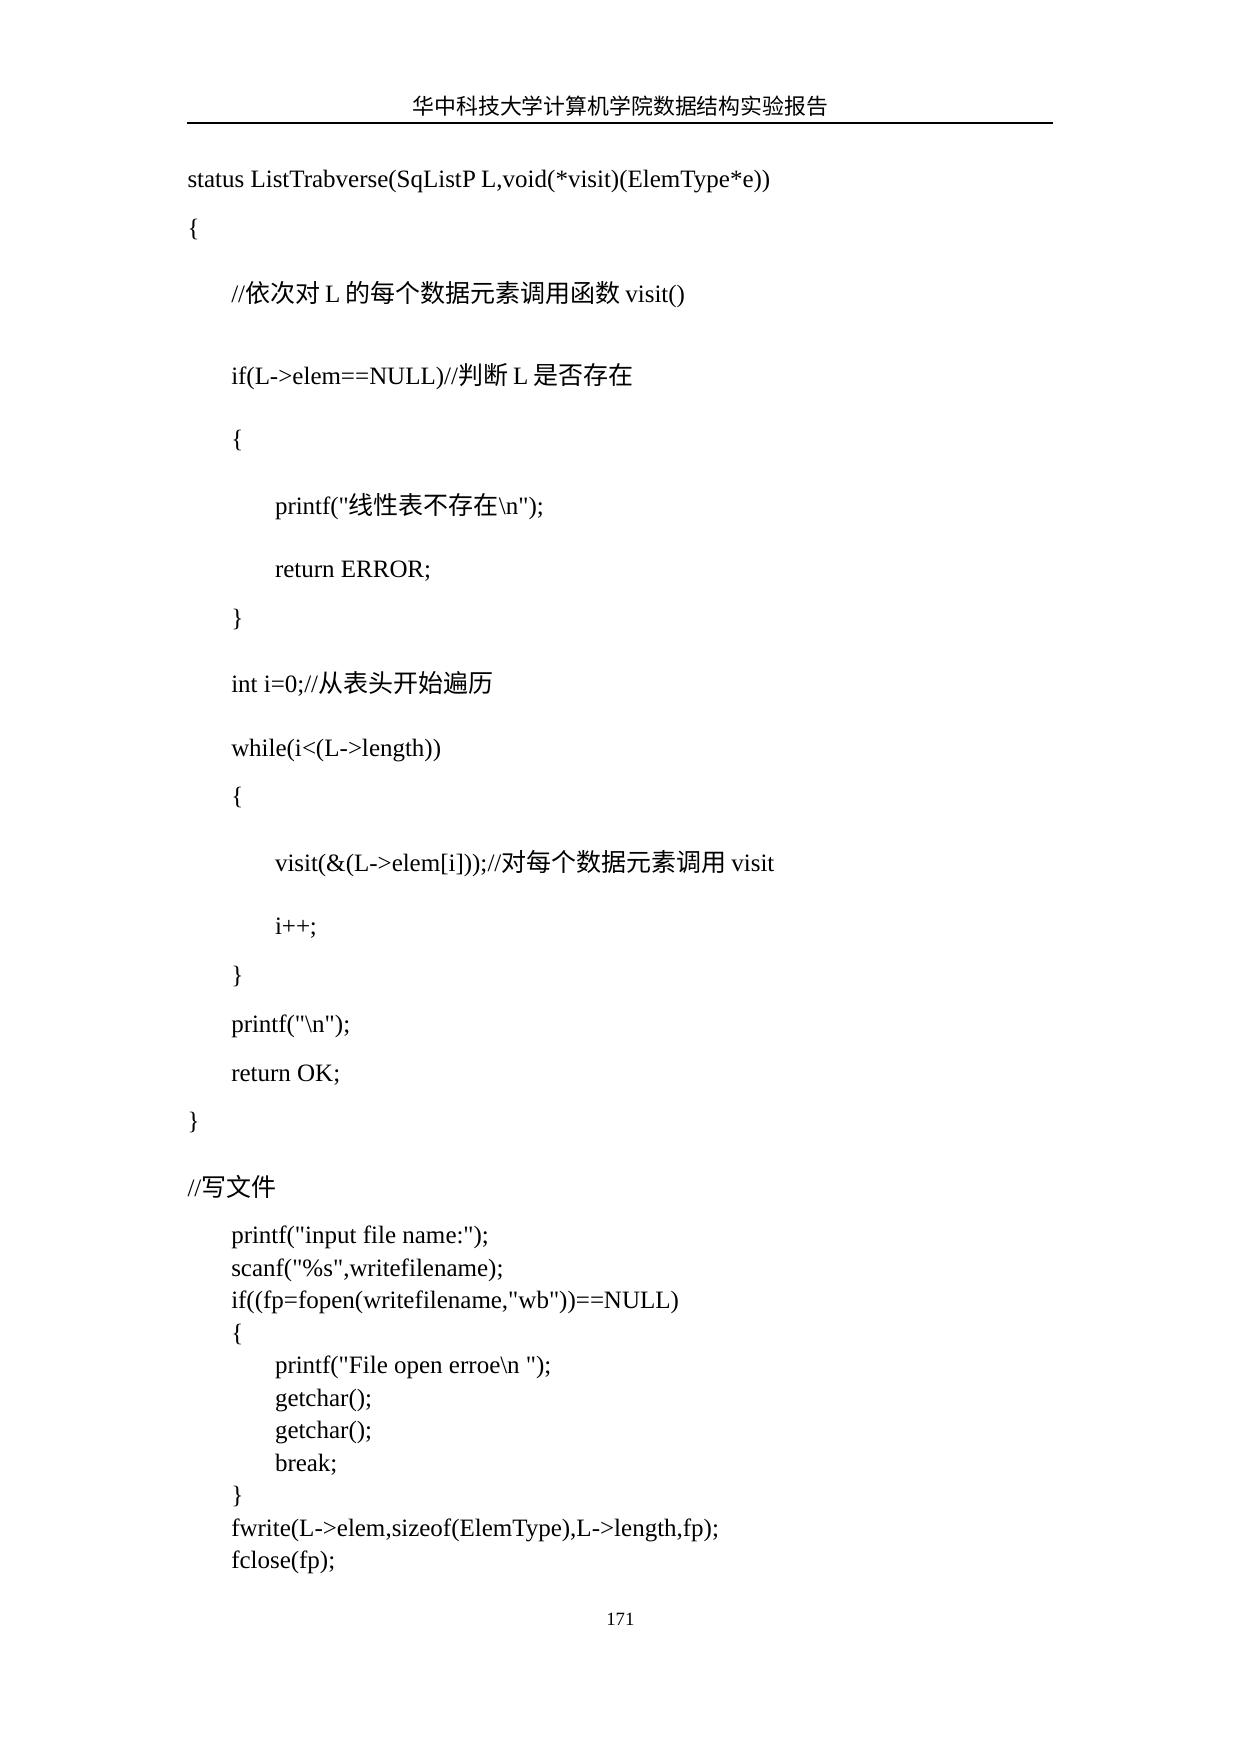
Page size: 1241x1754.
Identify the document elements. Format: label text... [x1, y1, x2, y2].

subtitle i++; [187, 909, 1053, 942]
subtitle //依次对L的每个数据元素调用函数visit() [187, 259, 1053, 324]
text fclose(fp); [187, 1543, 1053, 1576]
subtitle } [187, 1104, 1053, 1137]
text getchar(); [187, 1413, 1053, 1446]
text if((fp=fopen(writefilename,"wb"))==NULL) [187, 1283, 1053, 1316]
text } [187, 1478, 1053, 1511]
subtitle { [187, 211, 1053, 243]
subtitle printf("\n"); [187, 1007, 1053, 1039]
subtitle if(L->elem==NULL)//判断L是否存在 [187, 341, 1053, 406]
subtitle } [187, 601, 1053, 633]
subtitle while(i<(L->length)) [187, 731, 1053, 763]
subtitle { [187, 422, 1053, 454]
text //写文件 [187, 1153, 1053, 1218]
text break; [187, 1446, 1053, 1478]
subtitle return ERROR; [187, 552, 1053, 584]
text printf("File open erroe\n "); [187, 1348, 1053, 1381]
subtitle status ListTrabverse(SqListP L,void(*visit)(ElemType*e)) [187, 162, 1053, 194]
subtitle printf("线性表不存在\n"); [187, 471, 1053, 536]
text scanf("%s",writefilename); [187, 1251, 1053, 1283]
text getchar(); [187, 1381, 1053, 1413]
text printf("input file name:"); [187, 1218, 1053, 1251]
subtitle visit(&(L->elem[i]));//对每个数据元素调用visit [187, 828, 1053, 893]
text fwrite(L->elem,sizeof(ElemType),L->length,fp); [187, 1511, 1053, 1543]
subtitle int i=0;//从表头开始遍历 [187, 649, 1053, 714]
subtitle return OK; [187, 1056, 1053, 1088]
subtitle { [187, 779, 1053, 812]
text { [187, 1316, 1053, 1348]
subtitle } [187, 958, 1053, 991]
